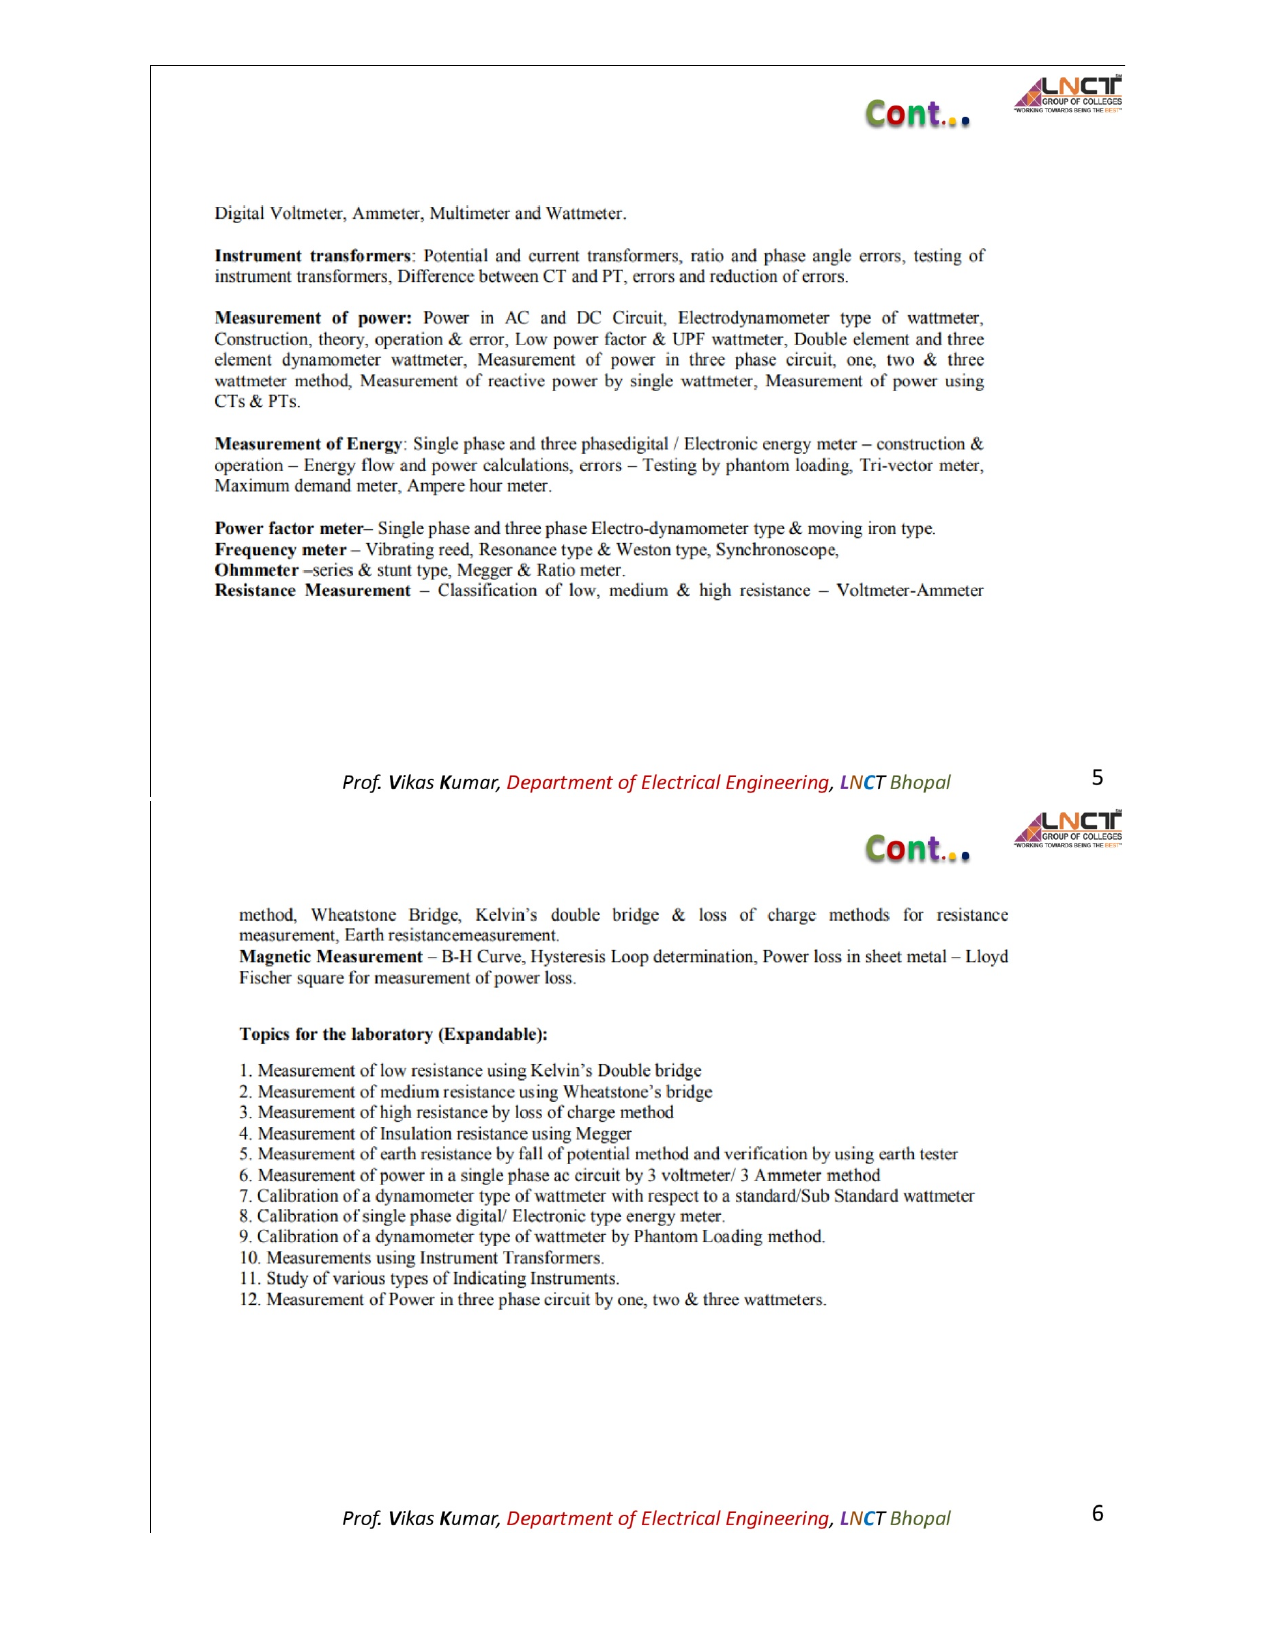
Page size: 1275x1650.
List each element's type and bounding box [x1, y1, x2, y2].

picture [150, 65, 1125, 797]
picture [150, 801, 1125, 1533]
